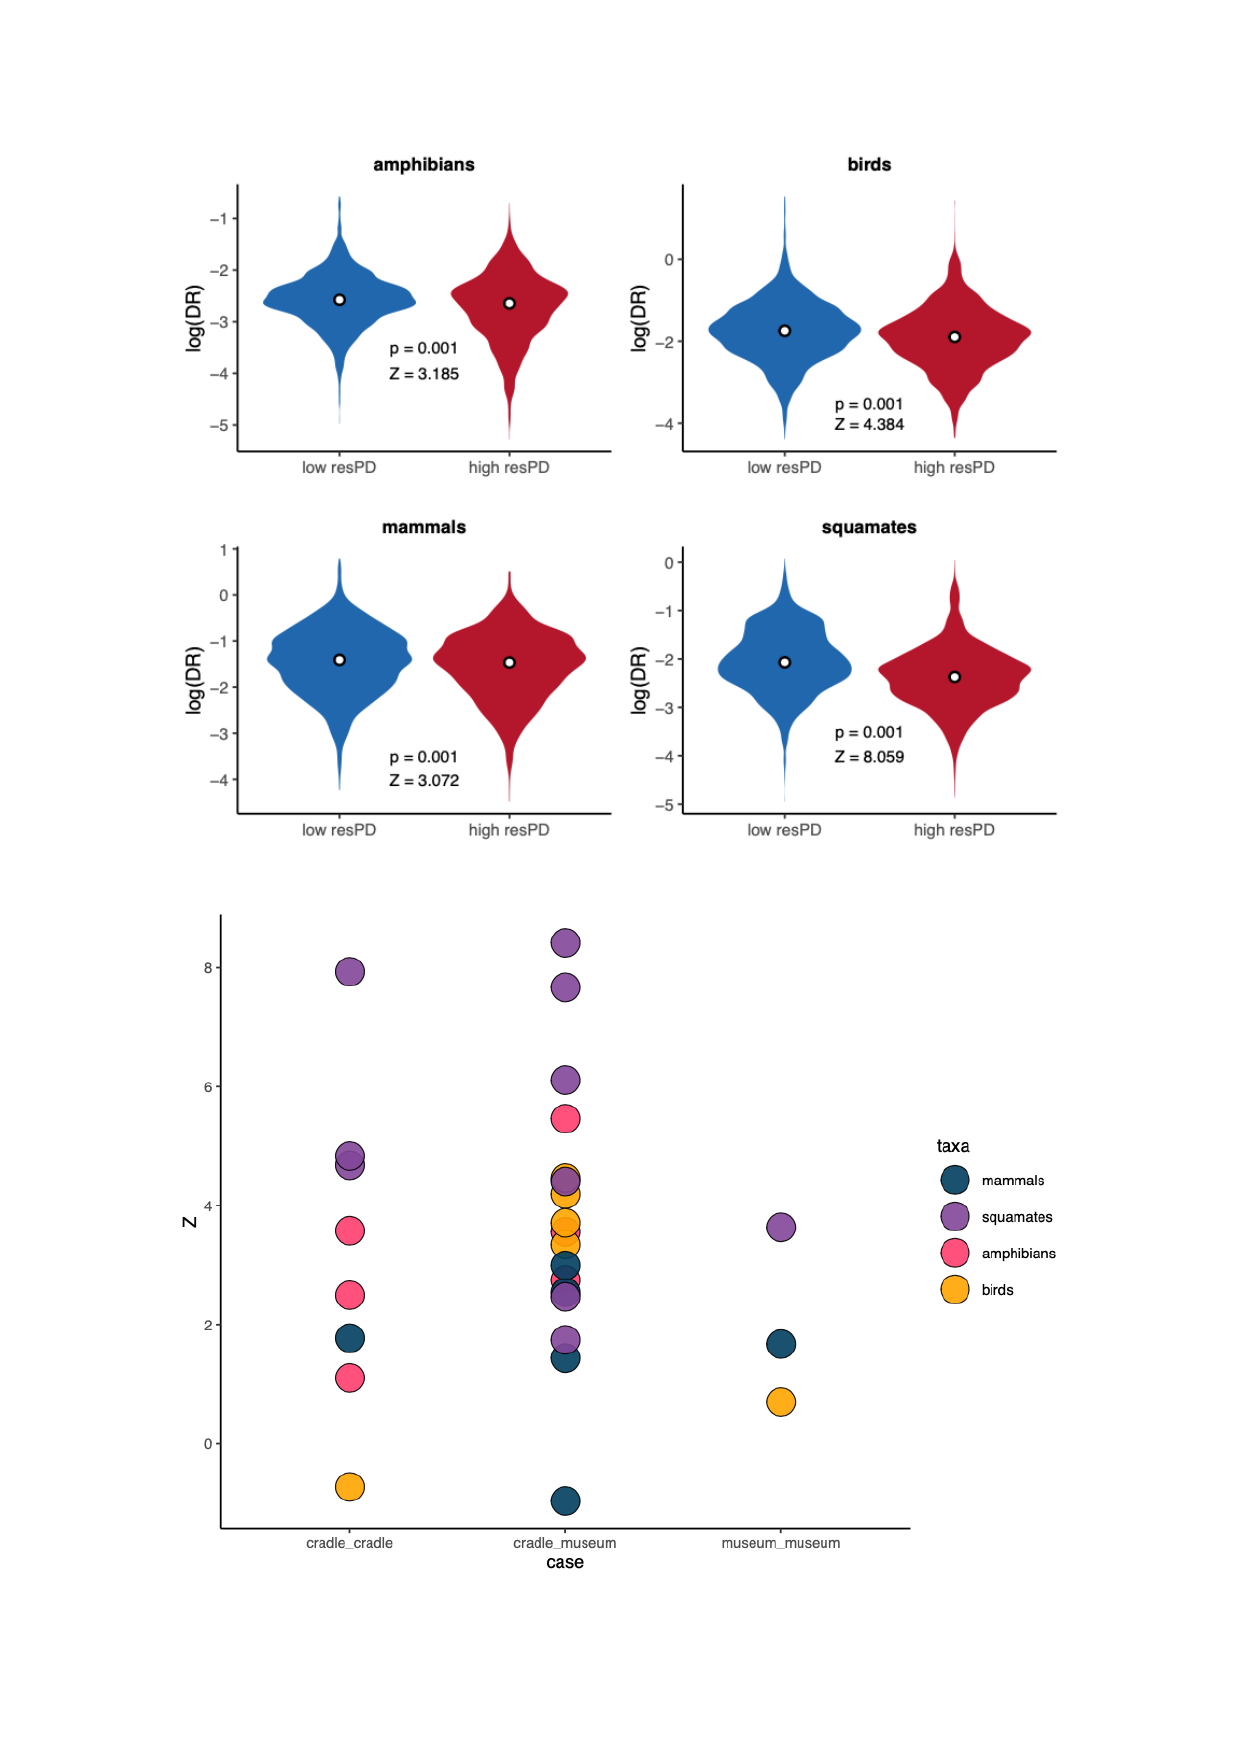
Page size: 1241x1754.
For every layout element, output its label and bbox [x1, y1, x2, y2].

picture [177, 912, 1063, 1573]
picture [177, 147, 1063, 856]
